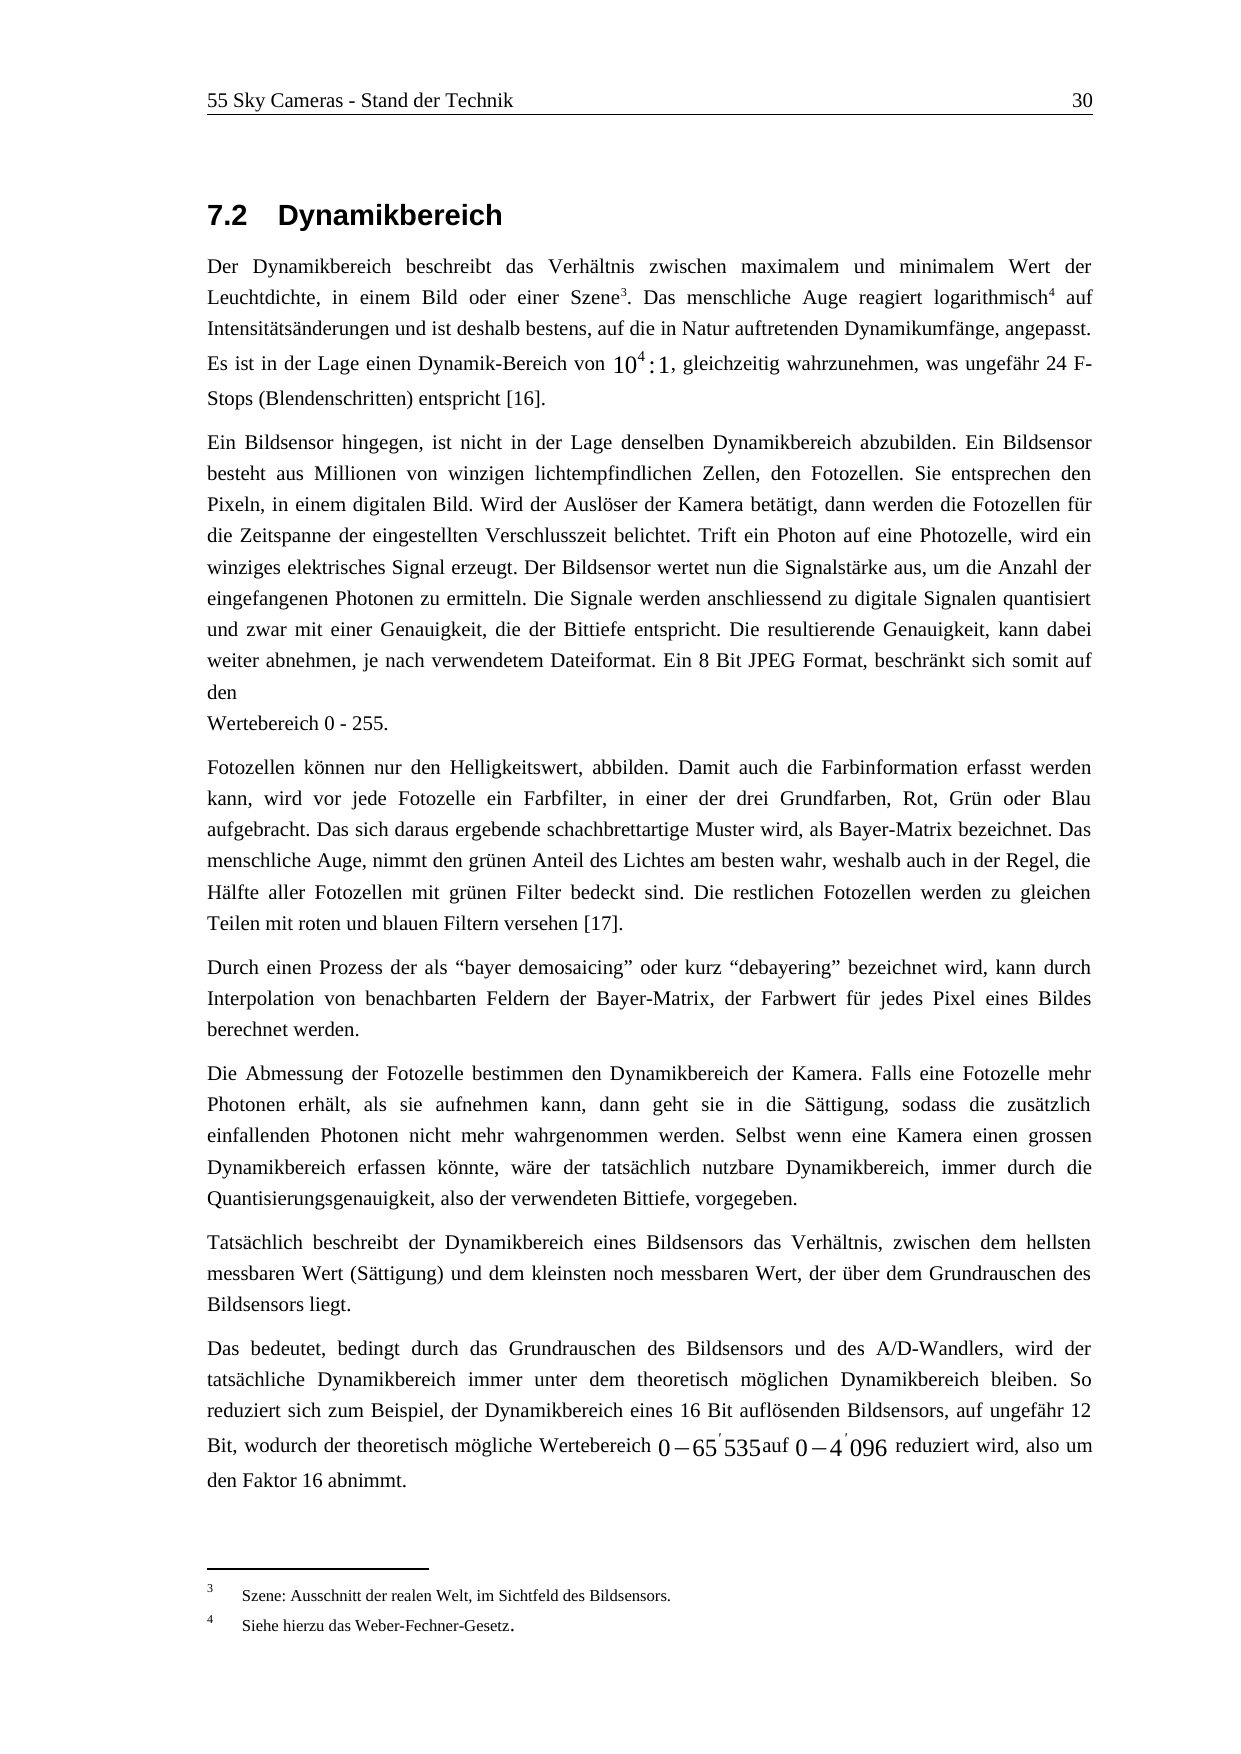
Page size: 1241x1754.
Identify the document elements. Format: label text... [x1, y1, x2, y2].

text Das bedeutet, bedingt durch das Grundrauschen des Bildsensors und des A/D-Wandlers, wird der tatsächliche Dynamikbereich immer unter dem theoretisch möglichen Dynamikbereich bleiben. So reduziert sich zum Beispiel, der Dynamikbereich eines 16 Bit auflösenden Bildsensors, auf ungefähr 12 Bit, wodurch der theoretisch mögliche Wertebereich auf reduziert wird, also um den Faktor 16 abnimmt. [207, 1336, 1093, 1492]
text Fotozellen können nur den Helligkeitswert, abbilden. Damit auch die Farbinformation erfasst werden kann, wird vor jede Fotozelle ein Farbfilter, in einer der drei Grundfarben, Rot, Grün oder Blau aufgebracht. Das sich daraus ergebende schachbrettartige Muster wird, als Bayer-Matrix bezeichnet. Das menschliche Auge, nimmt den grünen Anteil des Lichtes am besten wahr, weshalb auch in der Regel, die Hälfte aller Fotozellen mit grünen Filter bedeckt sind. Die restlichen Fotozellen werden zu gleichen Teilen mit roten und blauen Filtern versehen [17]. [207, 754, 1093, 935]
text Ein Bildsensor hingegen, ist nicht in der Lage denselben Dynamikbereich abzubilden. Ein Bildsensor besteht aus Millionen von winzigen lichtempfindlichen Zellen, den Fotozellen. Sie entsprechen den Pixeln, in einem digitalen Bild. Wird der Auslöser der Kamera betätigt, dann werden die Fotozellen für die Zeitspanne der eingestellten Verschlusszeit belichtet. Trift ein Photon auf eine Photozelle, wird ein winziges elektrisches Signal erzeugt. Der Bildsensor wertet nun die Signalstärke aus, um die Anzahl der eingefangenen Photonen zu ermitteln. Die Signale werden anschliessend zu digitale Signalen quantisiert und zwar mit einer Genauigkeit, die der Bittiefe entspricht. Die resultierende Genauigkeit, kann dabei weiter abnehmen, je nach verwendetem Dateiformat. Ein 8 Bit JPEG Format, beschränkt sich somit auf den Wertebereich 0 - 255. [207, 429, 1093, 735]
subtitle Dynamikbereich [207, 198, 1093, 231]
text Die Abmessung der Fotozelle bestimmen den Dynamikbereich der Kamera. Falls eine Fotozelle mehr Photonen erhält, als sie aufnehmen kann, dann geht sie in die Sättigung, sodass die zusätzlich einfallenden Photonen nicht mehr wahrgenommen werden. Selbst wenn eine Kamera einen grossen Dynamikbereich erfassen könnte, wäre der tatsächlich nutzbare Dynamikbereich, immer durch die Quantisierungsgenauigkeit, also der verwendeten Bittiefe, vorgegeben. [207, 1061, 1093, 1210]
text Der Dynamikbereich beschreibt das Verhältnis zwischen maximalem und minimalem Wert der Leuchtdichte, in einem Bild oder einer Szene. Das menschliche Auge reagiert logarithmisch auf Intensitätsänderungen und ist deshalb bestens, auf die in Natur auftretenden Dynamikumfänge, angepasst. Es ist in der Lage einen Dynamik-Bereich von , gleichzeitig wahrzunehmen, was ungefähr 24 F-Stops (Blendenschritten) entspricht [16]. [207, 254, 1093, 410]
text Tatsächlich beschreibt der Dynamikbereich eines Bildsensors das Verhältnis, zwischen dem hellsten messbaren Wert (Sättigung) und dem kleinsten noch messbaren Wert, der über dem Grundrauschen des Bildsensors liegt. [207, 1229, 1093, 1316]
text Durch einen Prozess der als “bayer demosaicing” oder kurz “debayering” bezeichnet wird, kann durch Interpolation von benachbarten Feldern der Bayer-Matrix, der Farbwert für jedes Pixel eines Bildes berechnet werden. [207, 954, 1093, 1041]
